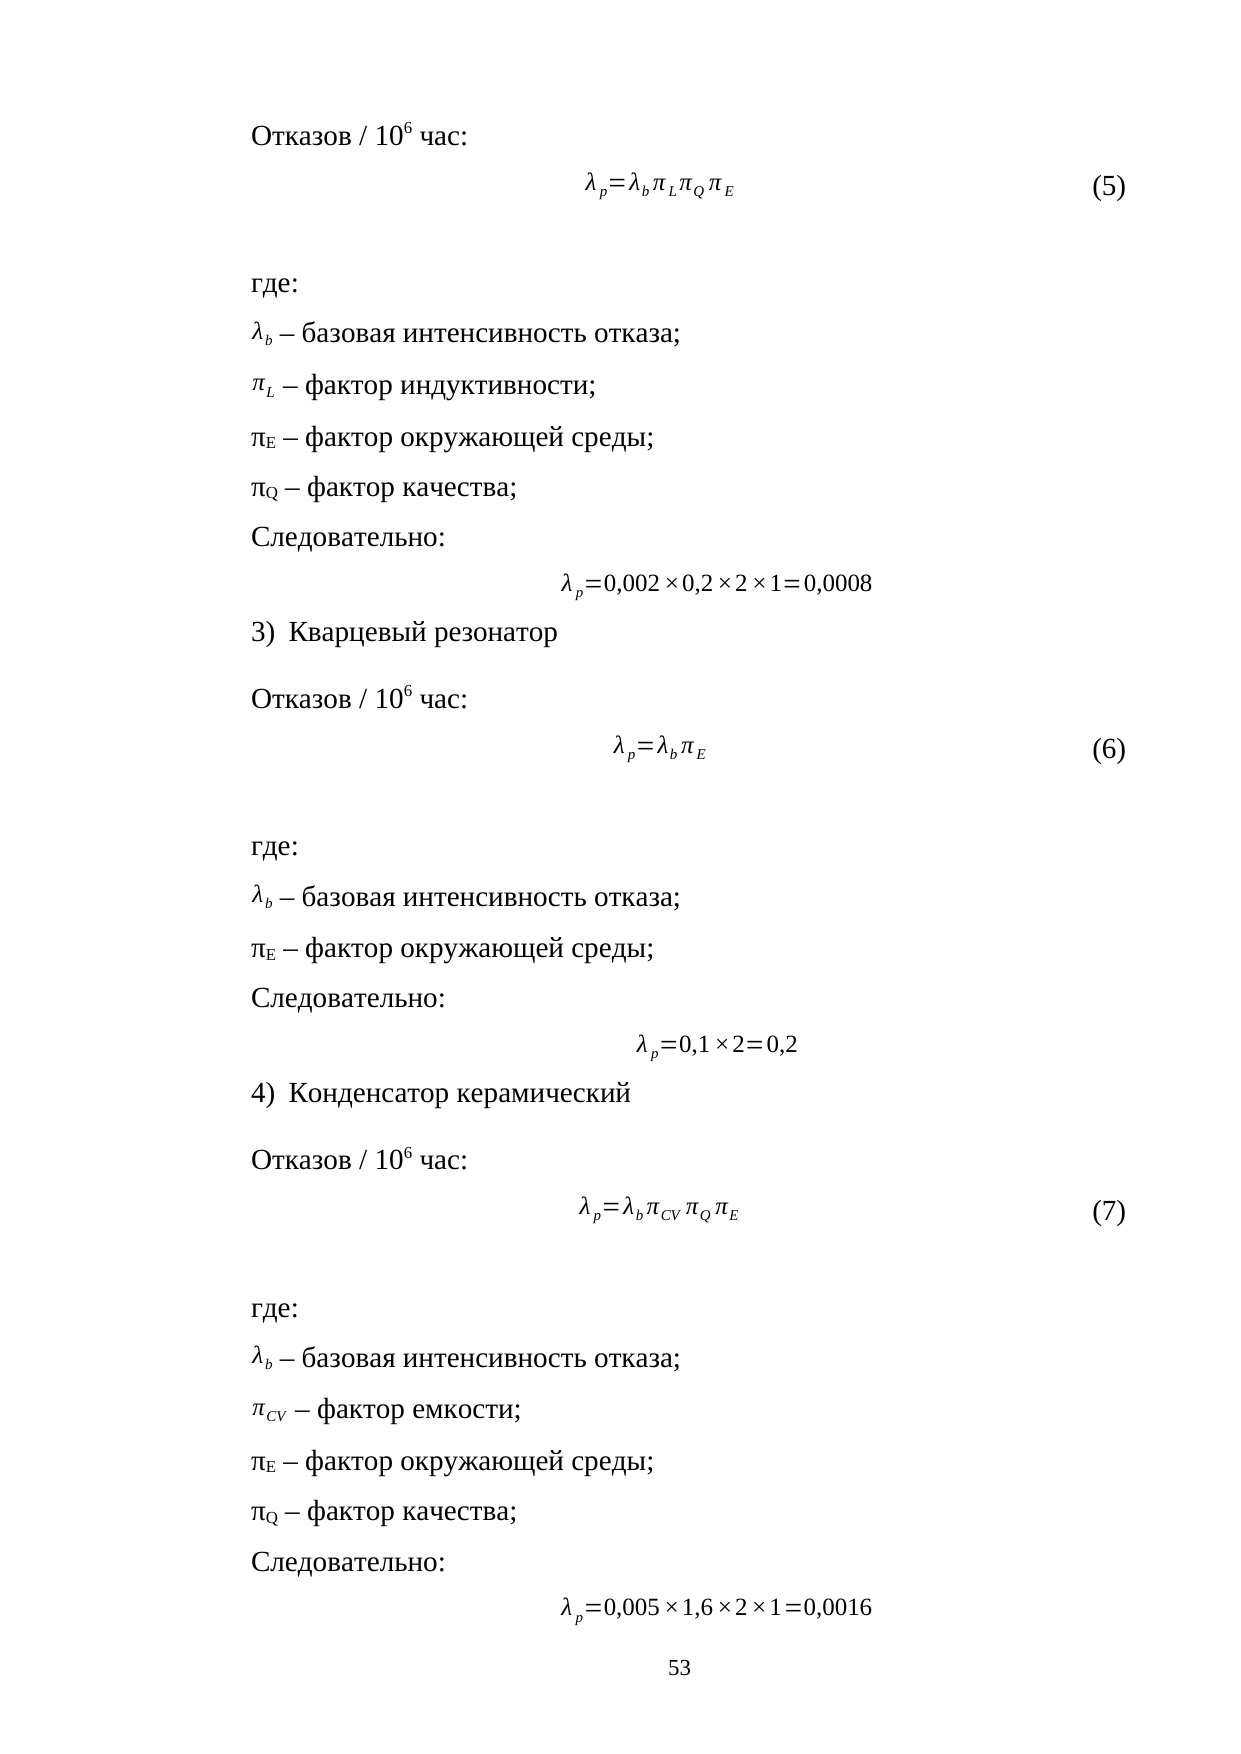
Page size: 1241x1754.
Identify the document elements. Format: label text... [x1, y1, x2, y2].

text πE – фактор окружающей среды; [251, 419, 1182, 452]
list Кварцевый резонатор [251, 614, 1182, 648]
list Конденсатор керамический [251, 1075, 1182, 1109]
text πE – фактор окружающей среды; [251, 930, 1182, 964]
text – фактор емкости; [251, 1392, 1182, 1426]
text πQ – фактор качества; [251, 469, 1182, 503]
text Отказов / 106 час: [251, 1142, 1182, 1176]
table_header (6) [1067, 731, 1151, 778]
text – базовая интенсивность отказа; [251, 879, 1182, 913]
text – фактор индуктивности; [251, 367, 1182, 402]
text πE – фактор окружающей среды; [251, 1443, 1182, 1477]
table_header (7) [1067, 1193, 1151, 1239]
table_header (5) [1067, 168, 1151, 215]
text πQ – фактор качества; [251, 1493, 1182, 1527]
text Отказов / 106 час: [251, 118, 1182, 152]
table_header [177, 168, 1067, 215]
table_header [177, 731, 1067, 778]
text Следовательно: [251, 981, 1182, 1014]
text – базовая интенсивность отказа; [251, 316, 1182, 350]
text где: [251, 828, 1182, 862]
text – базовая интенсивность отказа; [251, 1340, 1182, 1375]
text Следовательно: [251, 519, 1182, 553]
text где: [251, 265, 1182, 299]
text Следовательно: [251, 1544, 1182, 1577]
text где: [251, 1290, 1182, 1323]
table_header [177, 1193, 1067, 1239]
text Отказов / 106 час: [251, 681, 1182, 715]
